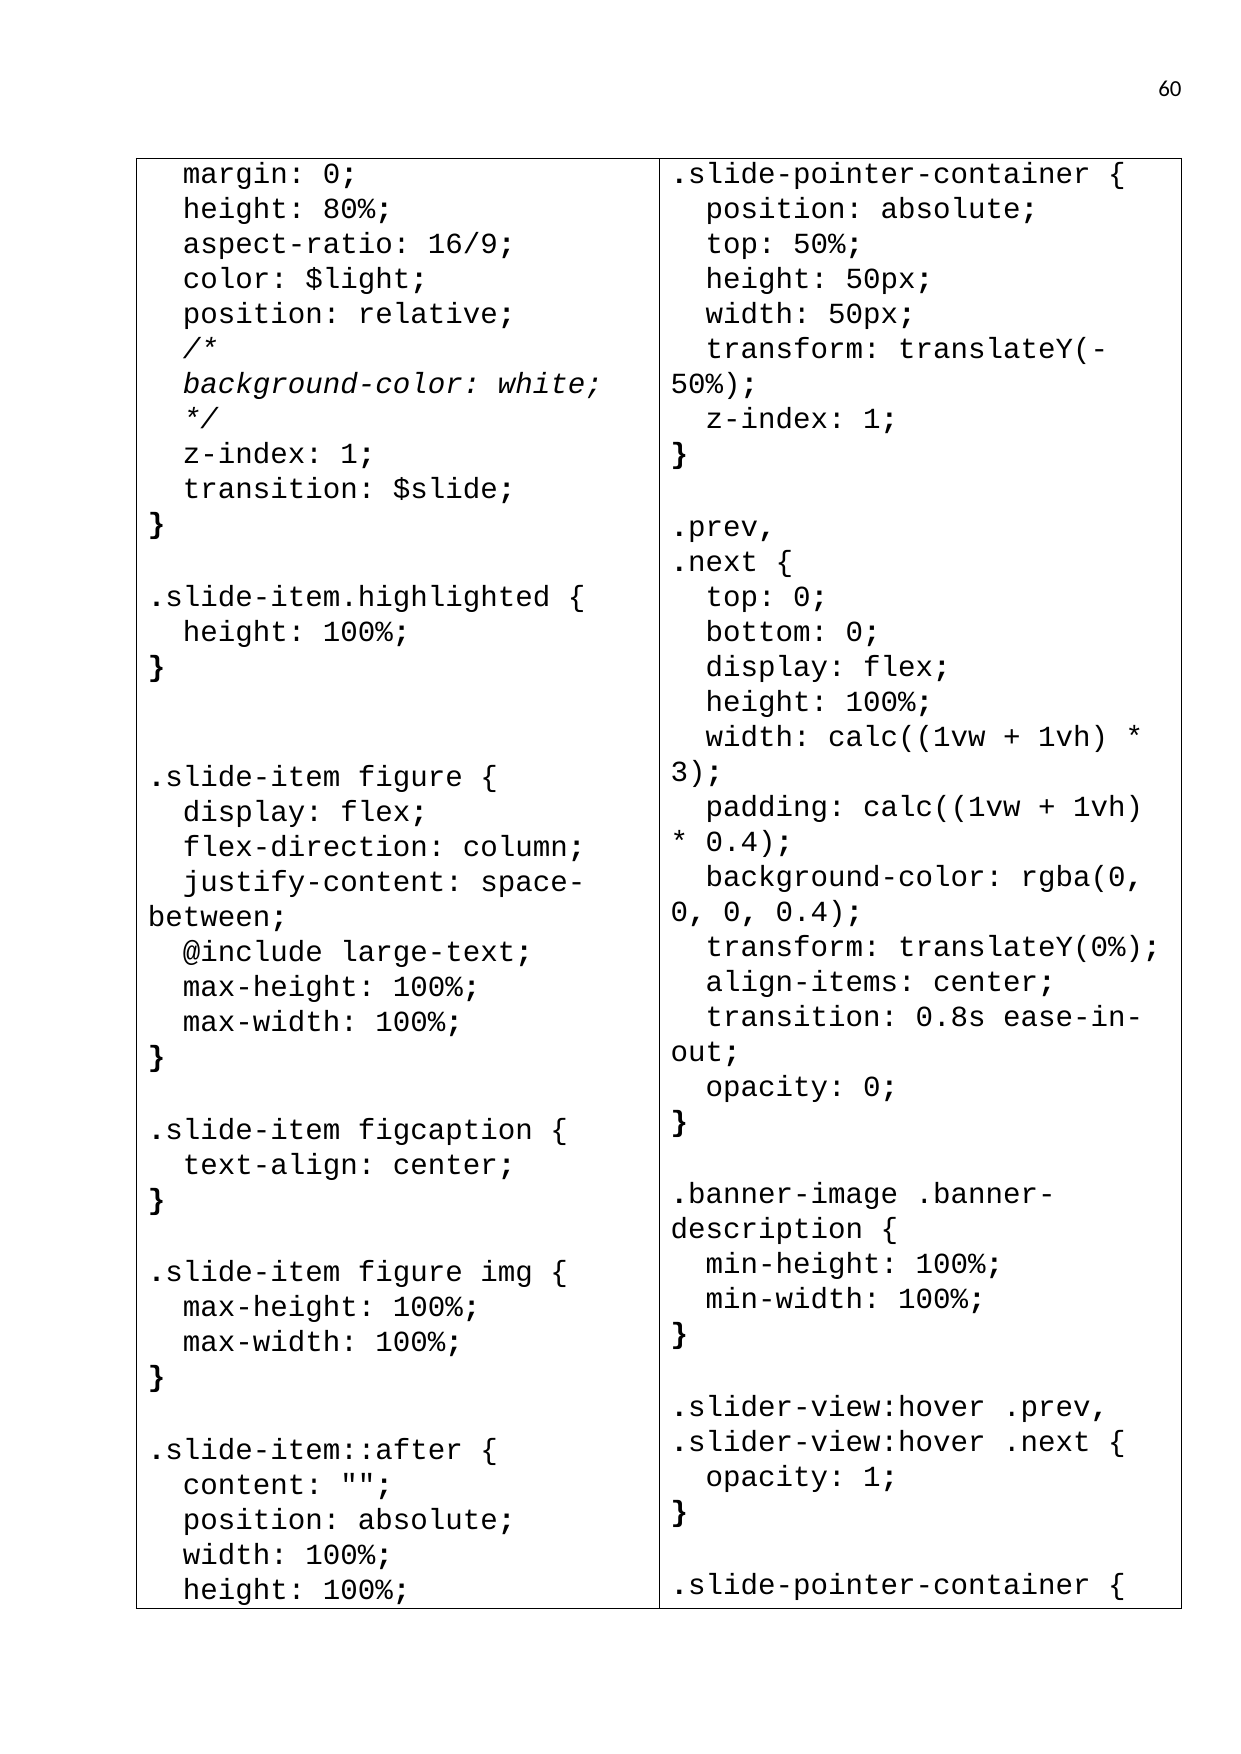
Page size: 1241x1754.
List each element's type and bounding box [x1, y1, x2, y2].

table_header [660, 159, 1181, 1608]
table_header [137, 159, 659, 1608]
